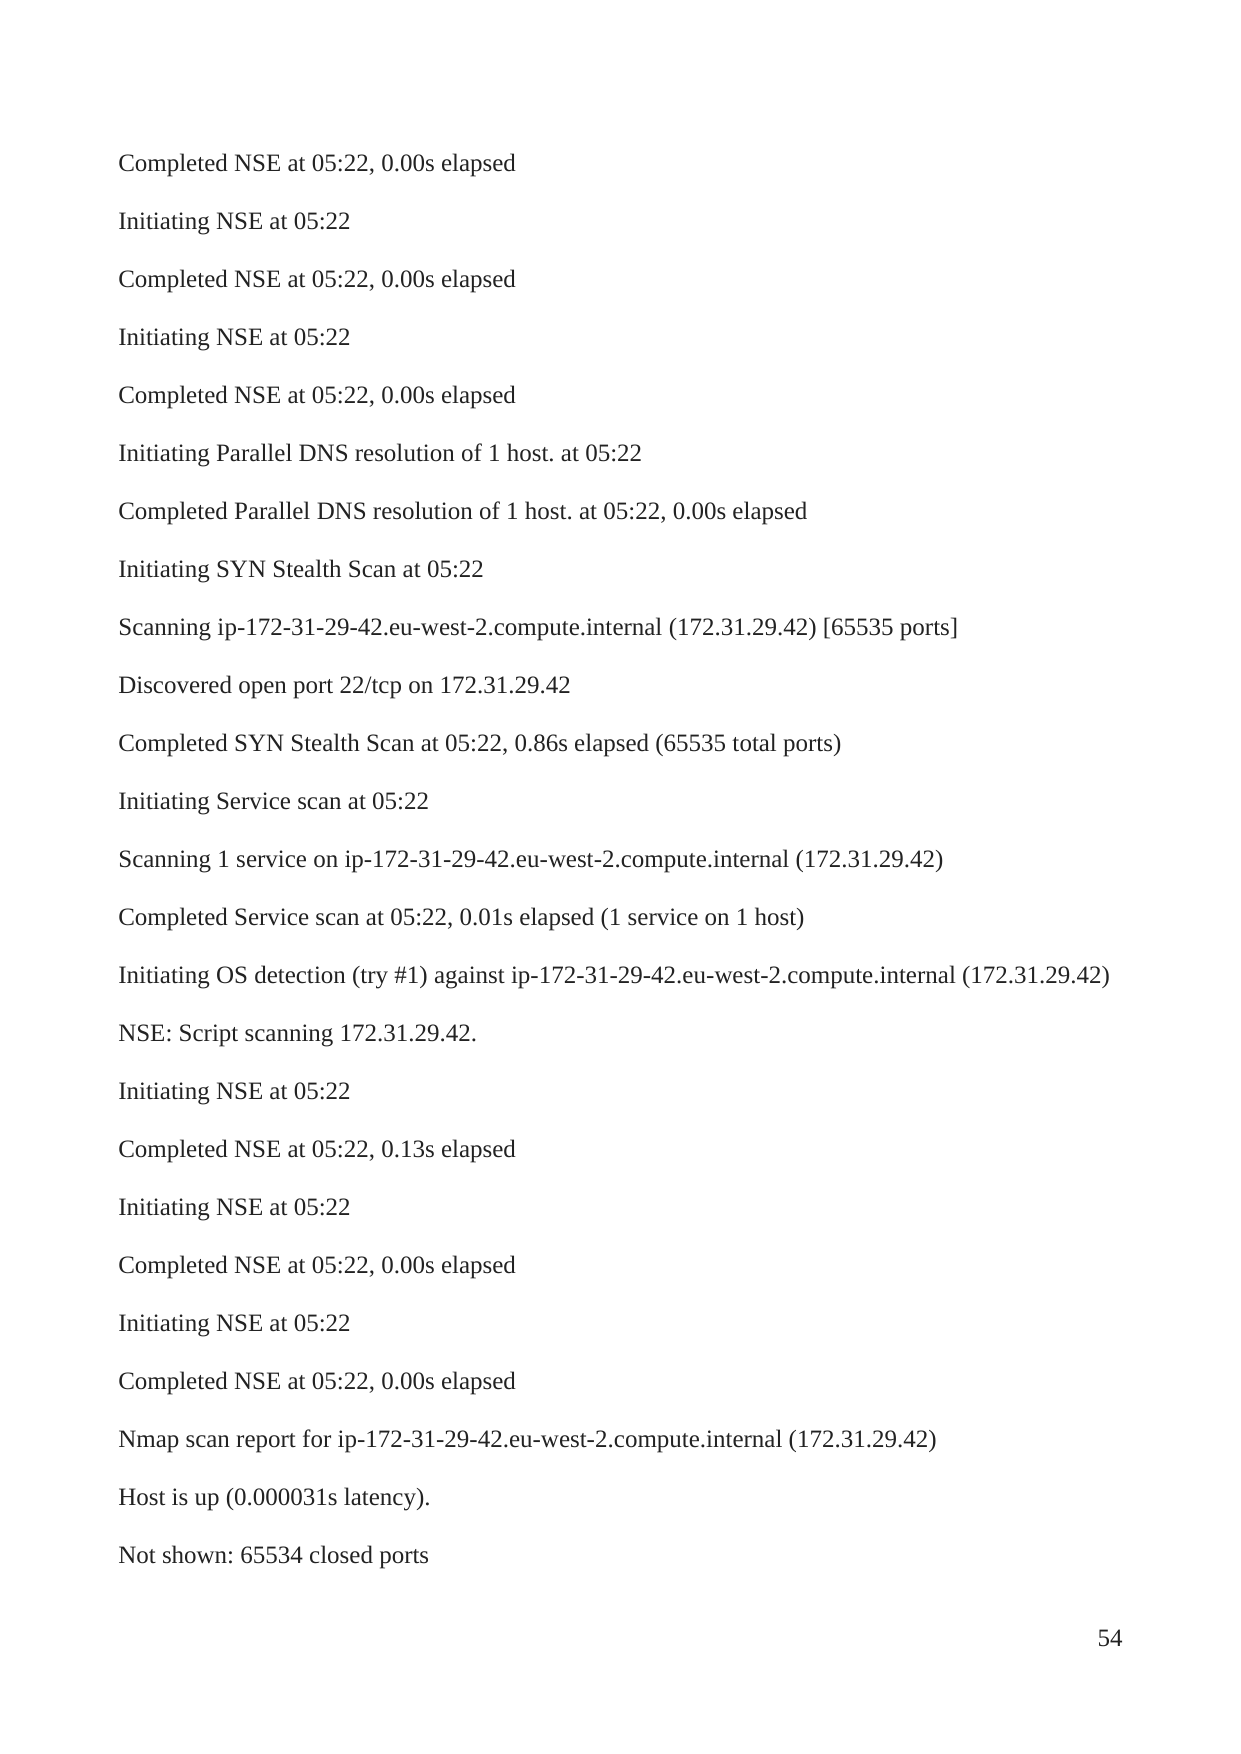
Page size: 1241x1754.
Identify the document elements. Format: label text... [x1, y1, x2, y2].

text Completed Service scan at 05:22, 0.01s elapsed (1 service on 1 host) [118, 902, 1122, 931]
text Not shown: 65534 closed ports [118, 1540, 1122, 1569]
text Initiating NSE at 05:22 [118, 1192, 1122, 1221]
text Initiating NSE at 05:22 [118, 206, 1122, 234]
text Completed NSE at 05:22, 0.00s elapsed [118, 148, 1122, 176]
text Initiating Parallel DNS resolution of 1 host. at 05:22 [118, 438, 1122, 467]
text Initiating NSE at 05:22 [118, 1308, 1122, 1337]
text Initiating OS detection (try #1) against ip-172-31-29-42.eu-west-2.compute.internal (172.31.29.42) [118, 960, 1122, 989]
text Completed NSE at 05:22, 0.00s elapsed [118, 1366, 1122, 1395]
text Completed SYN Stealth Scan at 05:22, 0.86s elapsed (65535 total ports) [118, 728, 1122, 757]
text Initiating Service scan at 05:22 [118, 786, 1122, 815]
text Completed NSE at 05:22, 0.13s elapsed [118, 1134, 1122, 1163]
text NSE: Script scanning 172.31.29.42. [118, 1018, 1122, 1047]
text Completed NSE at 05:22, 0.00s elapsed [118, 1250, 1122, 1279]
text Completed NSE at 05:22, 0.00s elapsed [118, 380, 1122, 408]
text Scanning ip-172-31-29-42.eu-west-2.compute.internal (172.31.29.42) [65535 ports] [118, 612, 1122, 641]
text Completed Parallel DNS resolution of 1 host. at 05:22, 0.00s elapsed [118, 496, 1122, 524]
text Discovered open port 22/tcp on 172.31.29.42 [118, 670, 1122, 699]
text Host is up (0.000031s latency). [118, 1482, 1122, 1511]
text Initiating NSE at 05:22 [118, 1076, 1122, 1105]
text Scanning 1 service on ip-172-31-29-42.eu-west-2.compute.internal (172.31.29.42) [118, 844, 1122, 873]
text Initiating SYN Stealth Scan at 05:22 [118, 554, 1122, 583]
text Nmap scan report for ip-172-31-29-42.eu-west-2.compute.internal (172.31.29.42) [118, 1424, 1122, 1453]
text Completed NSE at 05:22, 0.00s elapsed [118, 264, 1122, 292]
text Initiating NSE at 05:22 [118, 322, 1122, 351]
